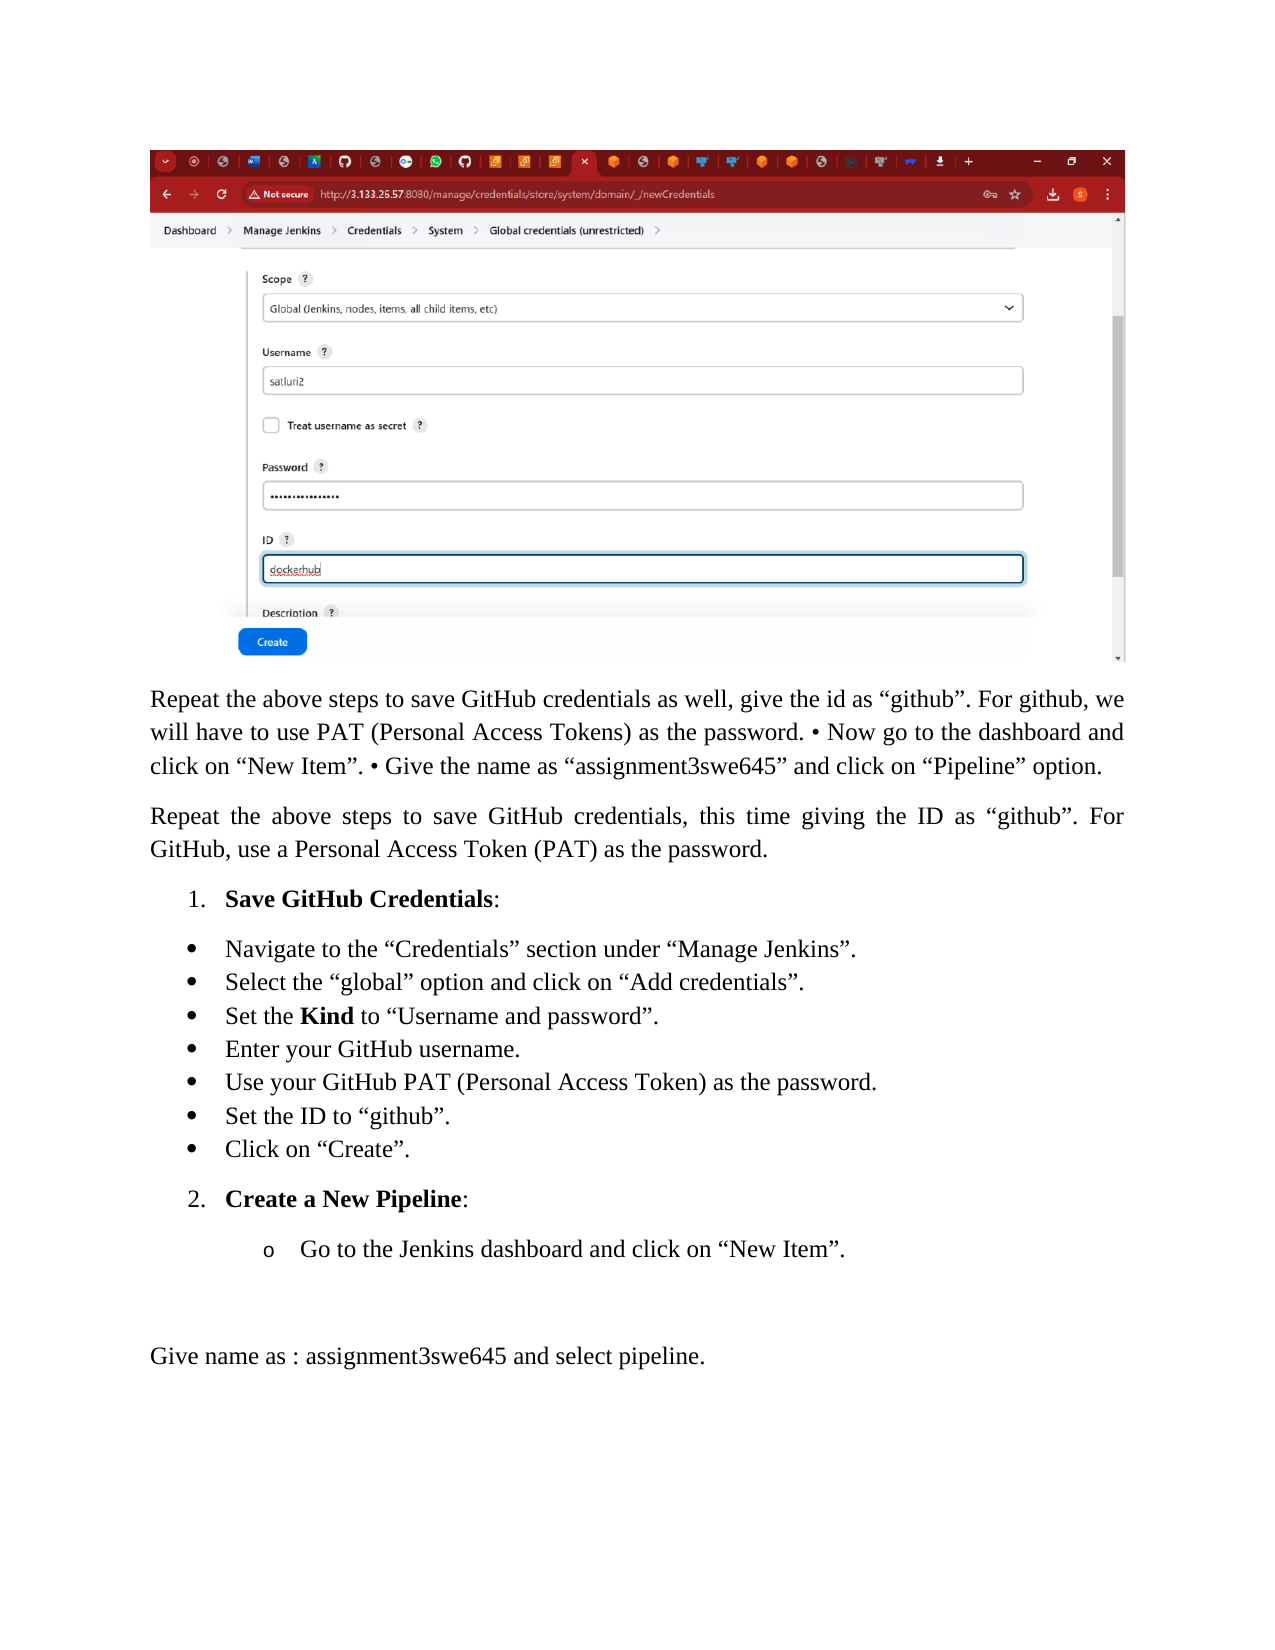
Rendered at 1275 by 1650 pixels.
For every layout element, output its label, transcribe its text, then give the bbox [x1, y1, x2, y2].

list Create a New Pipeline: [187, 1184, 1125, 1213]
list Navigate to the “Credentials” section under “Manage Jenkins”. [187, 934, 1125, 963]
text Repeat the above steps to save GitHub credentials as well, give the id as “github”. For github, we will have to use PAT (Personal Access Tokens) as the password. • Now go to the dashboard and click on “New Item”. • Give the name as “assignment3swe645” and click on “Pipeline” option. [150, 684, 1125, 779]
list Use your GitHub PAT (Personal Access Token) as the password. [187, 1067, 1125, 1096]
text Give name as : assignment3swe645 and select pipeline. [150, 1341, 1125, 1370]
text Repeat the above steps to save GitHub credentials, this time giving the ID as “github”. For GitHub, use a Personal Access Token (PAT) as the password. [150, 801, 1125, 863]
list Save GitHub Credentials: [187, 884, 1125, 913]
list Set the Kind to “Username and password”. [187, 1001, 1125, 1029]
list Go to the Jenkins dashboard and click on “New Item”. [262, 1234, 1125, 1264]
list Select the “global” option and click on “Add credentials”. [187, 967, 1125, 996]
list Enter your GitHub username. [187, 1034, 1125, 1063]
list Click on “Create”. [187, 1134, 1125, 1163]
list Set the ID to “github”. [187, 1101, 1125, 1129]
